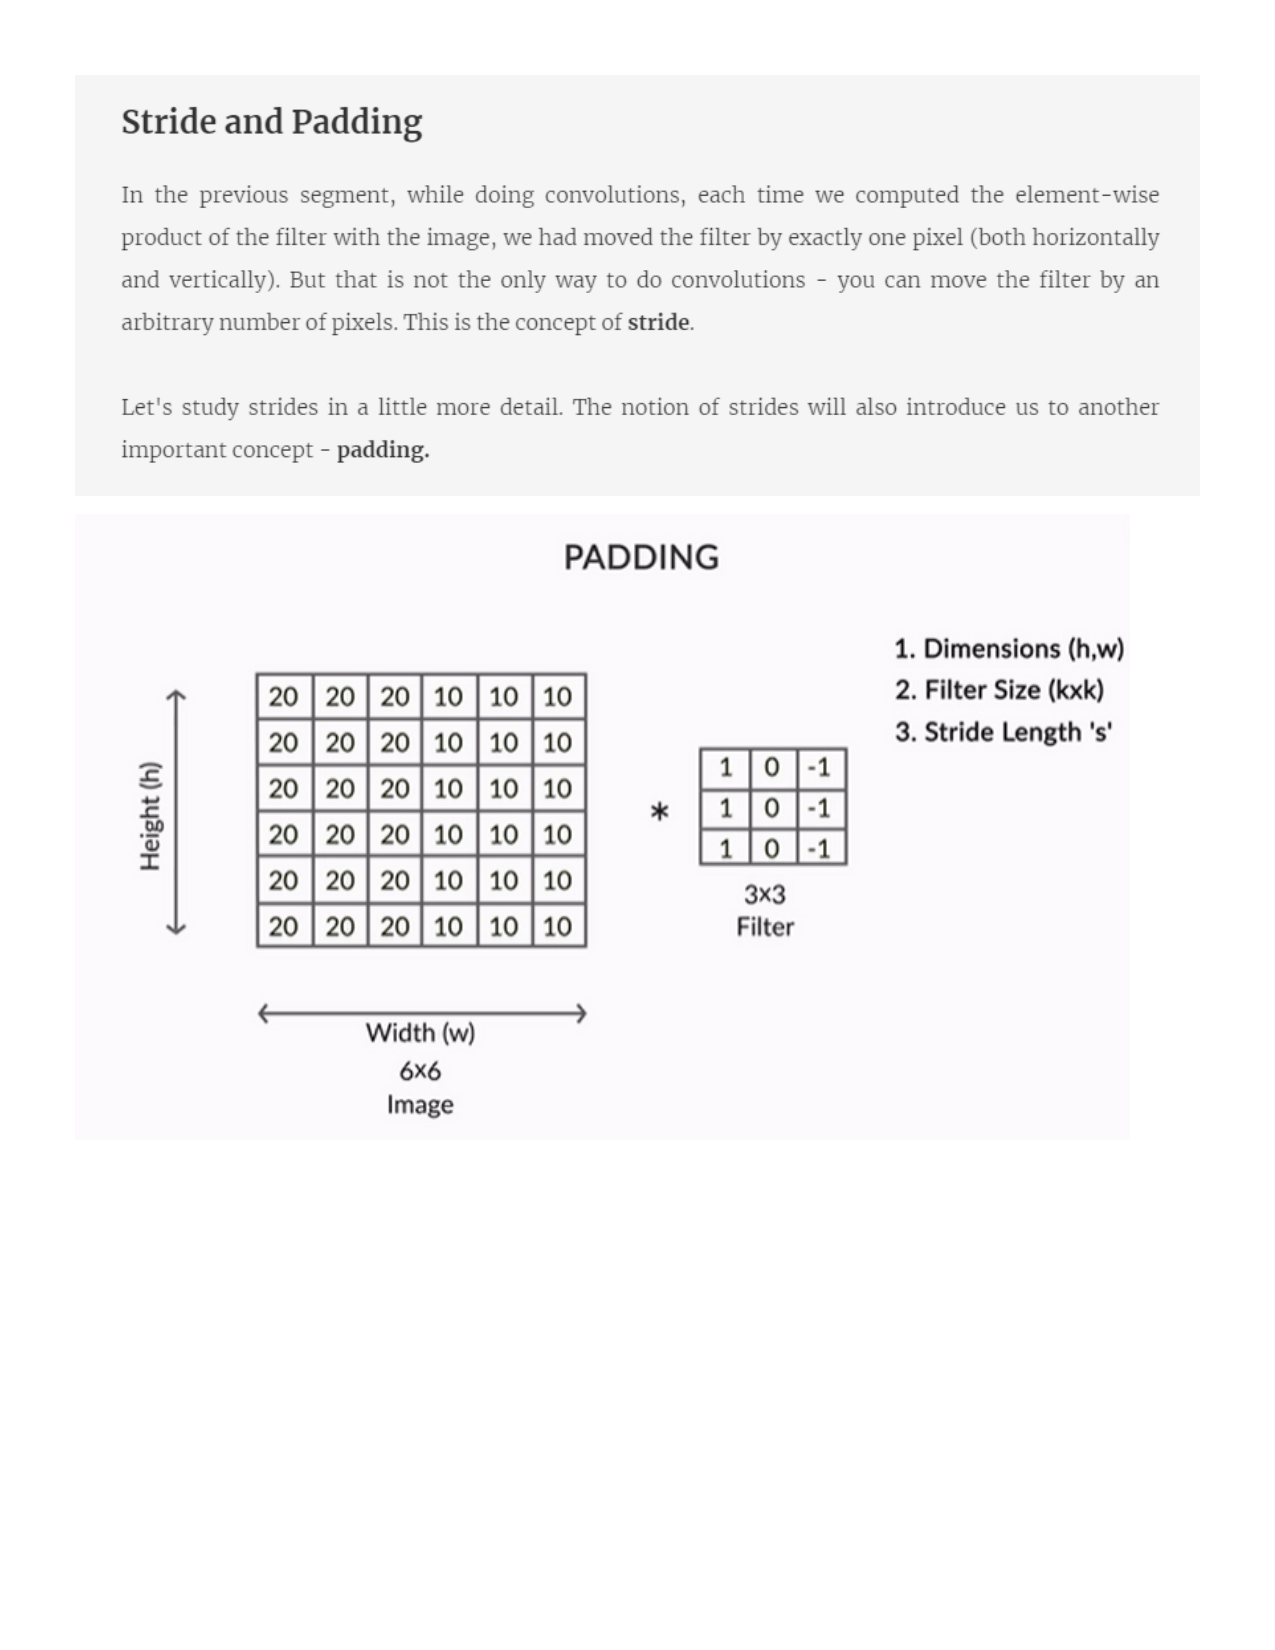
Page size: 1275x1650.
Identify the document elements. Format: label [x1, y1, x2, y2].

picture [75, 75, 1200, 496]
picture [75, 514, 1130, 1140]
